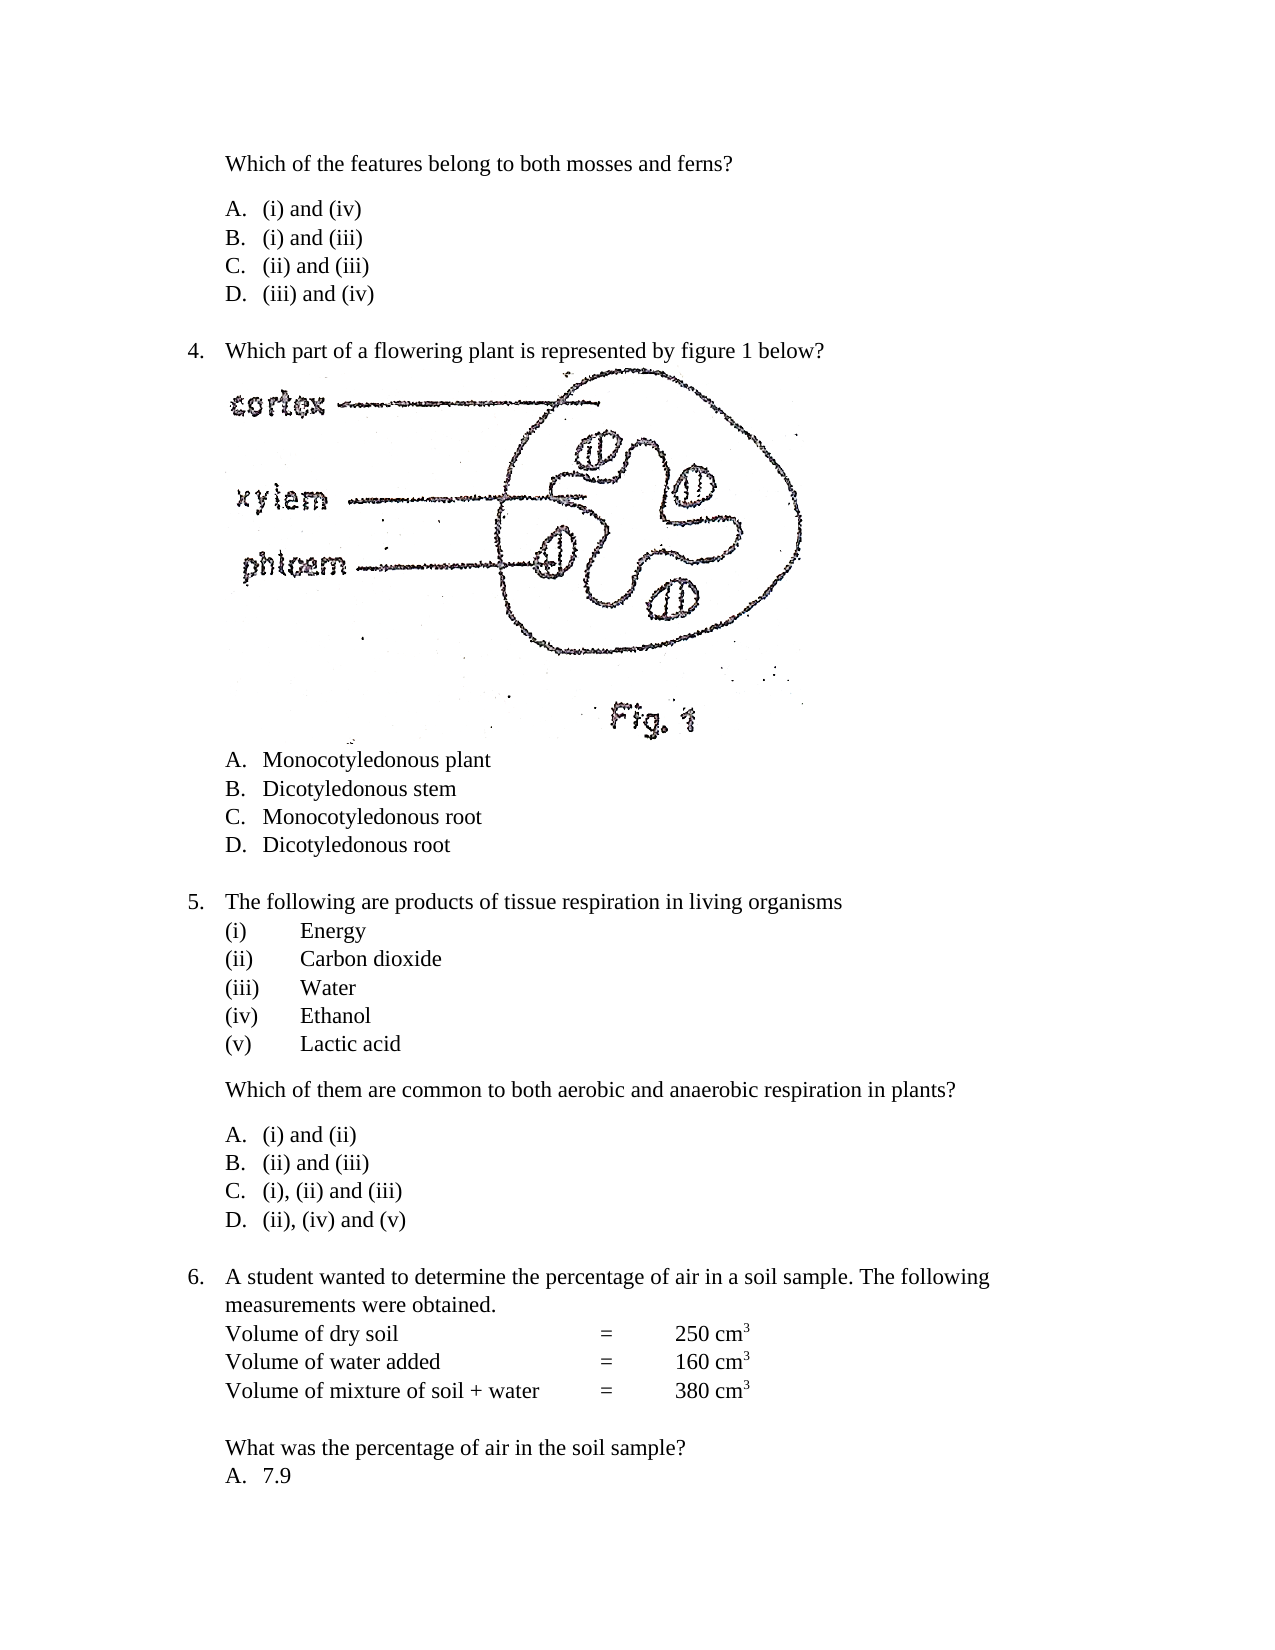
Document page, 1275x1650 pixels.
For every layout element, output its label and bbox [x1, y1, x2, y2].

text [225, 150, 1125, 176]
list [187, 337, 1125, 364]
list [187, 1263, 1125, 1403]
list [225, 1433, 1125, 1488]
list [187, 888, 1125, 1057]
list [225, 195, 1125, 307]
picture [225, 365, 804, 744]
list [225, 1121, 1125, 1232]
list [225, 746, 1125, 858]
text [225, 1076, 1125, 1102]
